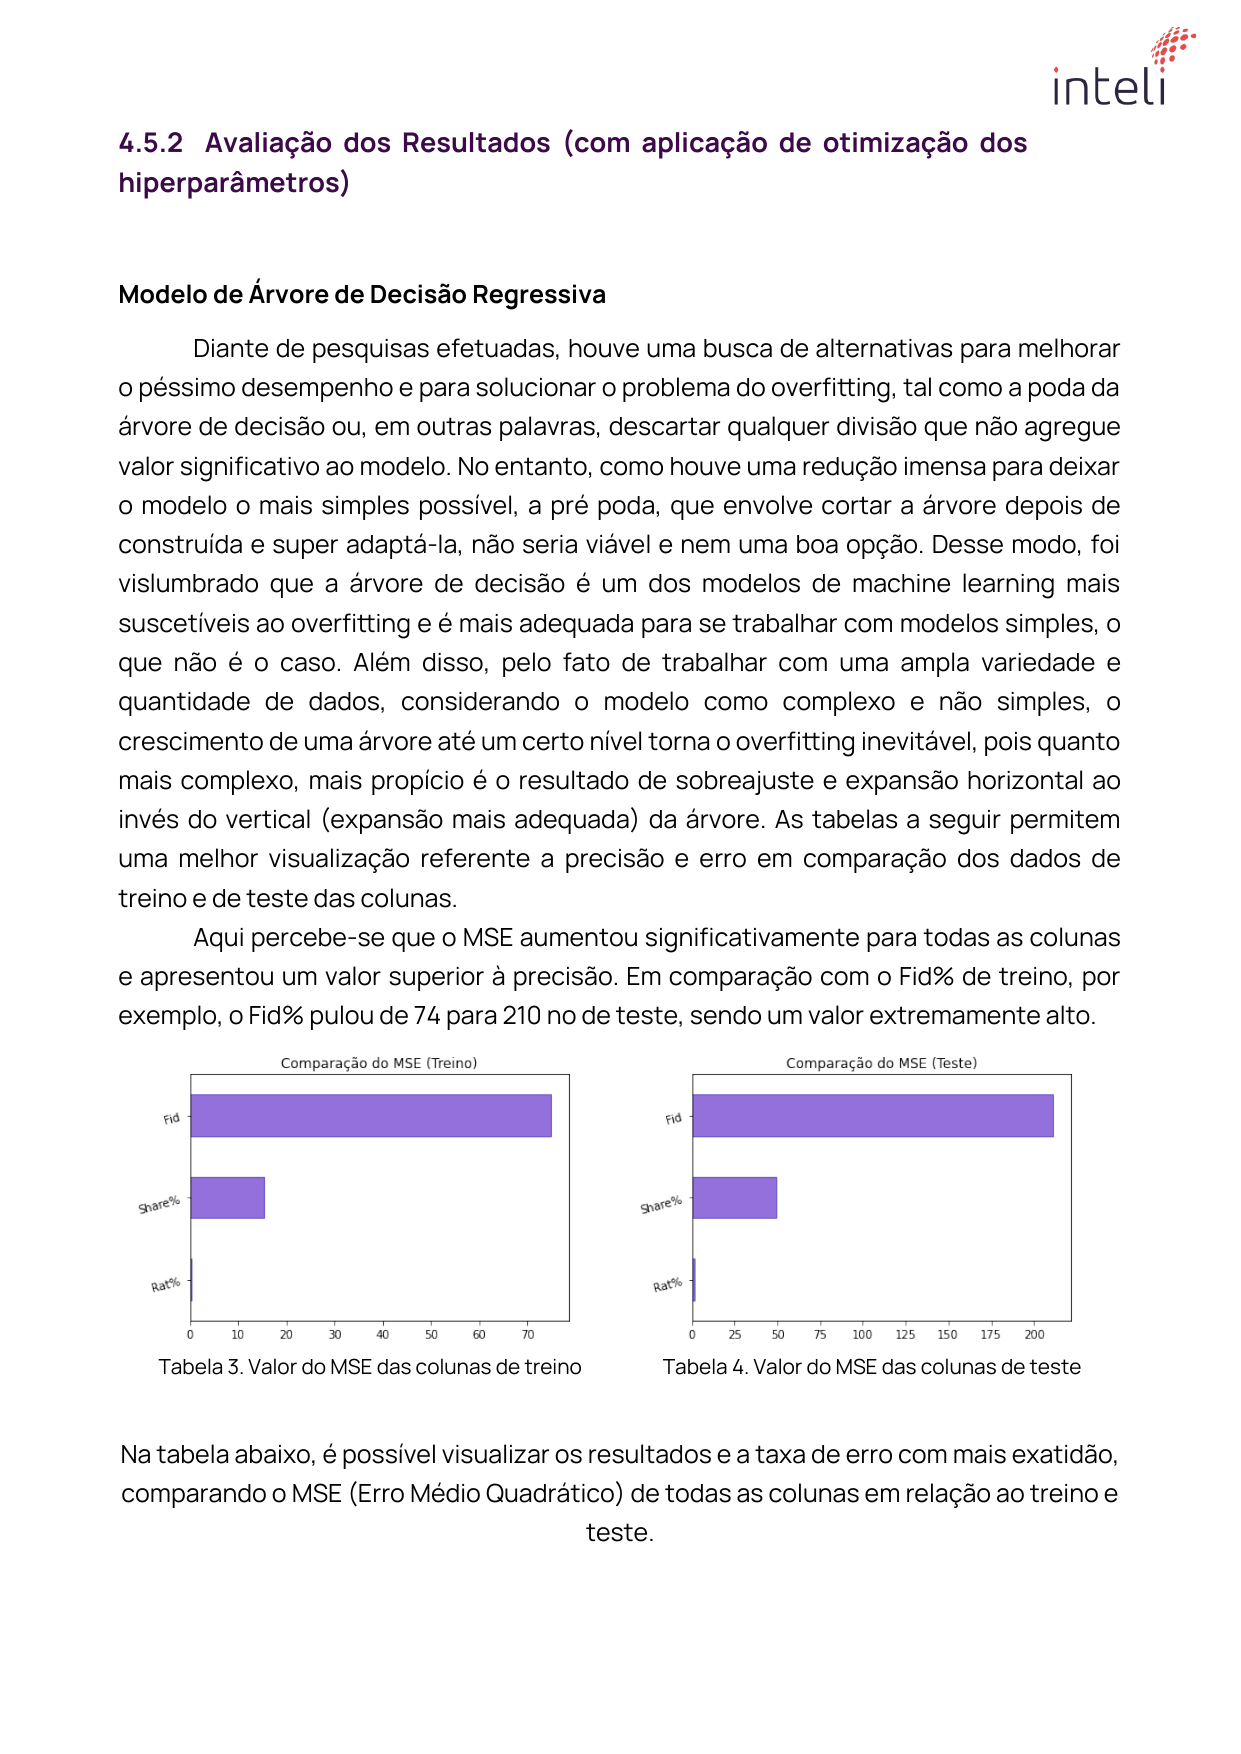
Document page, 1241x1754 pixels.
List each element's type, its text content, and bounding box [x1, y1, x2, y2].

picture [631, 1050, 1079, 1348]
table_header Tabela 4. Valor do MSE das colunas de teste [622, 1040, 1122, 1395]
text 4.5.2 Avaliação dos Resultados (com aplicação de otimização dos hiperparâmetros) [118, 124, 1122, 201]
text Modelo de Árvore de Decisão Regressiva [118, 277, 1122, 311]
picture [1054, 27, 1197, 105]
picture [129, 1050, 577, 1348]
text Aqui percebe-se que o MSE aumentou significativamente para todas as colunas e apresentou um valor superior à precisão. Em comparação com o Fid% de treino, por exemplo, o Fid% pulou de 74 para 210 no de teste, sendo um valor extremamente alto. [118, 919, 1122, 1032]
text Diante de pesquisas efetuadas, houve uma busca de alternativas para melhorar o péssimo desempenho e para solucionar o problema do overfitting, tal como a poda da árvore de decisão ou, em outras palavras, descartar qualquer divisão que não agregue valor significativo ao modelo. No entanto, como houve uma redução imensa para deixar o modelo o mais simples possível, a pré poda, que envolve cortar a árvore depois de construída e super adaptá-la, não seria viável e nem uma boa opção. Desse modo, foi vislumbrado que a árvore de decisão é um dos modelos de machine learning mais suscetíveis ao overfitting e é mais adequada para se trabalhar com modelos simples, o que não é o caso. Além disso, pelo fato de trabalhar com uma ampla variedade e quantidade de dados, considerando o modelo como complexo e não simples, o crescimento de uma árvore até um certo nível torna o overfitting inevitável, pois quanto mais complexo, mais propício é o resultado de sobreajuste e expansão horizontal ao invés do vertical (expansão mais adequada) da árvore. As tabelas a seguir permitem uma melhor visualização referente a precisão e erro em comparação dos dados de treino e de teste das colunas. [118, 331, 1122, 914]
text Na tabela abaixo, é possível visualizar os resultados e a taxa de erro com mais exatidão, comparando o MSE (Erro Médio Quadrático) de todas as colunas em relação ao treino e teste. [118, 1437, 1122, 1549]
table_header Tabela 3. Valor do MSE das colunas de treino [120, 1040, 620, 1395]
